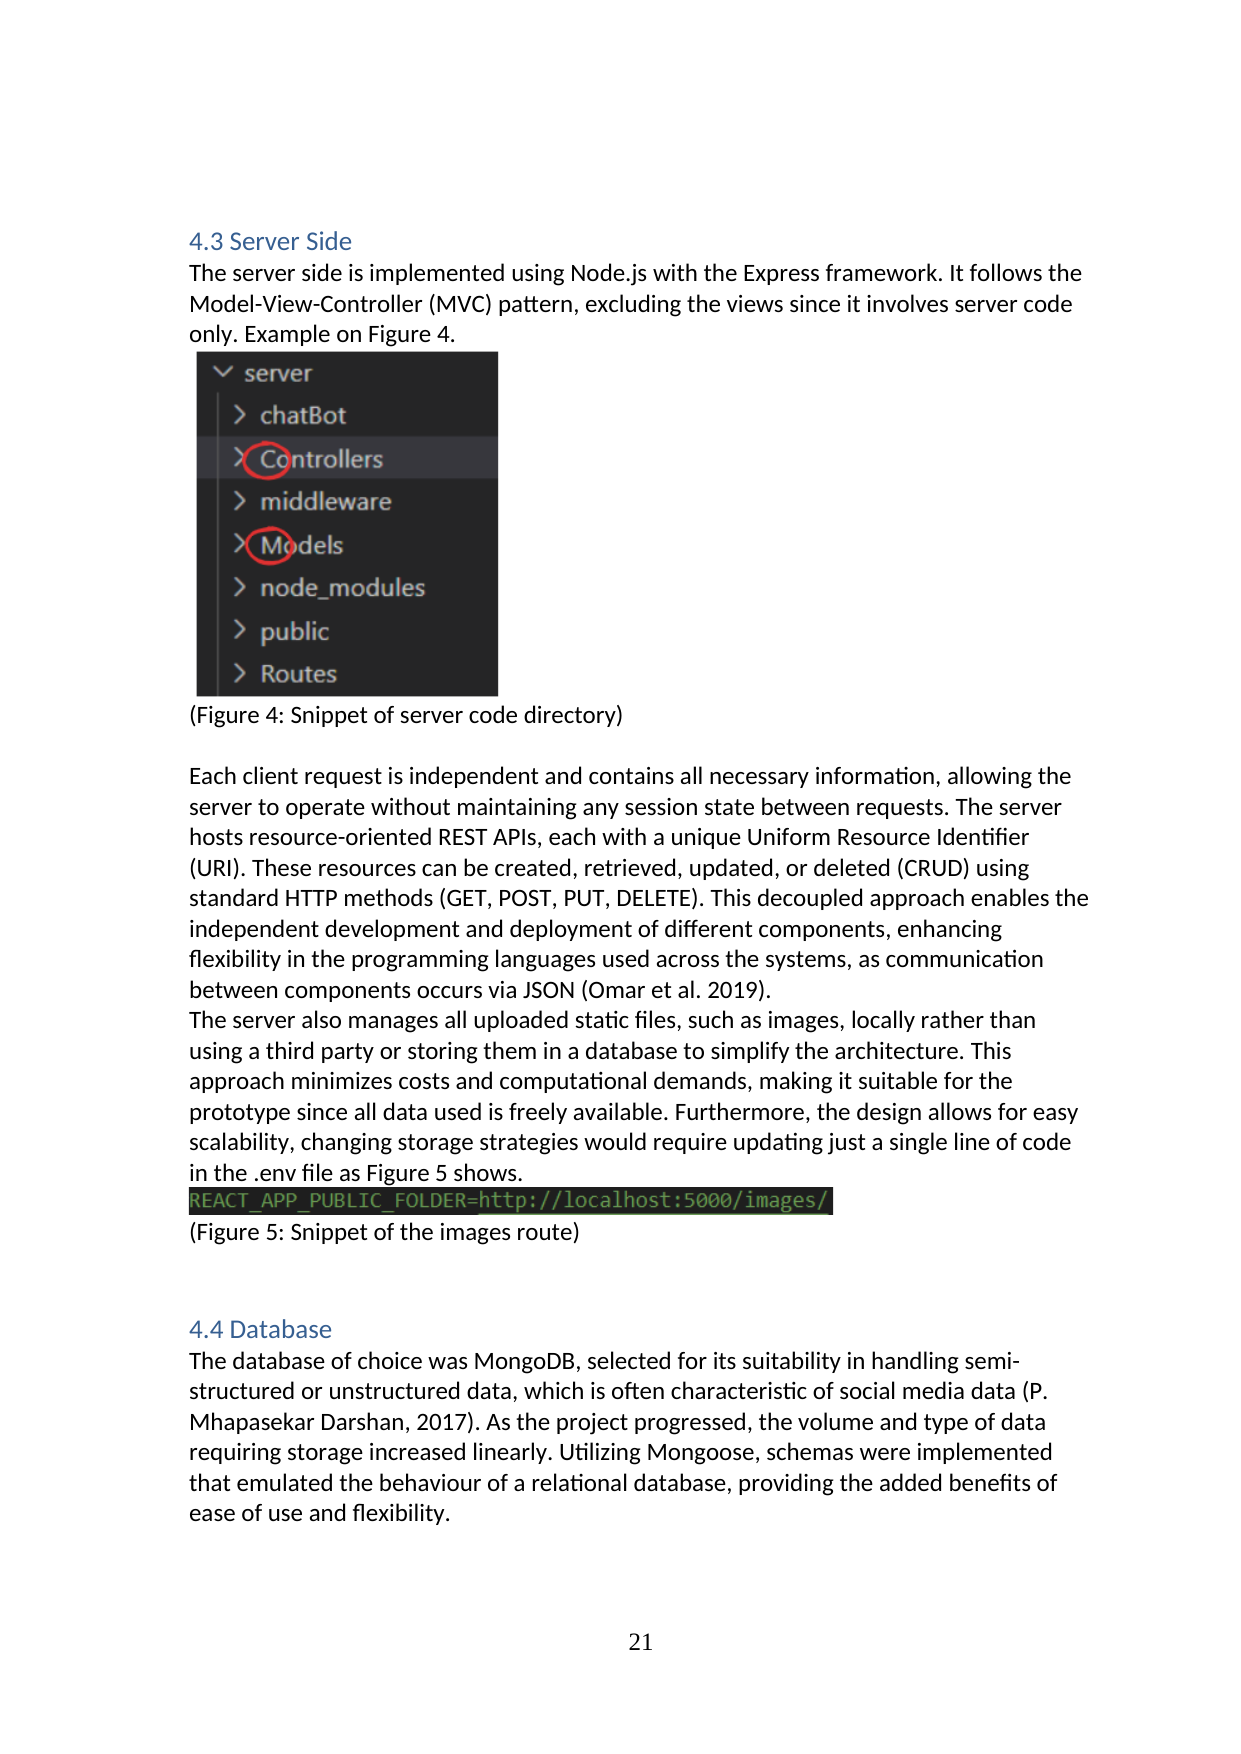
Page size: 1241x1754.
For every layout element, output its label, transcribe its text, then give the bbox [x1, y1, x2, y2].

picture [188, 1187, 834, 1215]
text (Figure 5: Snippet of the images route) [189, 1216, 1092, 1247]
text (Figure 4: Snippet of server code directory) [189, 699, 1092, 729]
text The server also manages all uploaded static files, such as images, locally rather than using a third party or storing them in a database to simplify the architecture. This approach minimizes costs and computational demands, making it suitable for the prototype since all data used is freely available. Furthermore, the design allows for easy scalability, changing storage strategies would require updating just a single line of code in the .env file as Figure 5 shows. [189, 1004, 1092, 1187]
picture [188, 349, 502, 699]
text The server side is implemented using Node.js with the Express framework. It follows the Model-View-Controller (MVC) pattern, excluding the views since it involves server code only. Example on Figure 4. [189, 257, 1092, 349]
text Each client request is independent and contains all necessary information, allowing the server to operate without maintaining any session state between requests. The server hosts resource-oriented REST APIs, each with a unique Uniform Resource Identifier (URI). These resources can be created, retrieved, updated, or deleted (CRUD) using standard HTTP methods (GET, POST, PUT, DELETE). This decoupled approach enables the independent development and deployment of different components, enhancing flexibility in the programming languages used across the systems, as communication between components occurs via JSON (Omar et al. 2019). [189, 760, 1092, 1004]
subtitle 4.3 Server Side [189, 224, 1092, 257]
text The database of choice was MongoDB, selected for its suitability in handling semi-structured or unstructured data, which is often characteristic of social media data (P. Mhapasekar Darshan, 2017). As the project progressed, the volume and type of data requiring storage increased linearly. Utilizing Mongoose, schemas were implemented that emulated the behaviour of a relational database, providing the added benefits of ease of use and flexibility. [189, 1345, 1092, 1528]
subtitle 4.4 Database [189, 1312, 1092, 1345]
